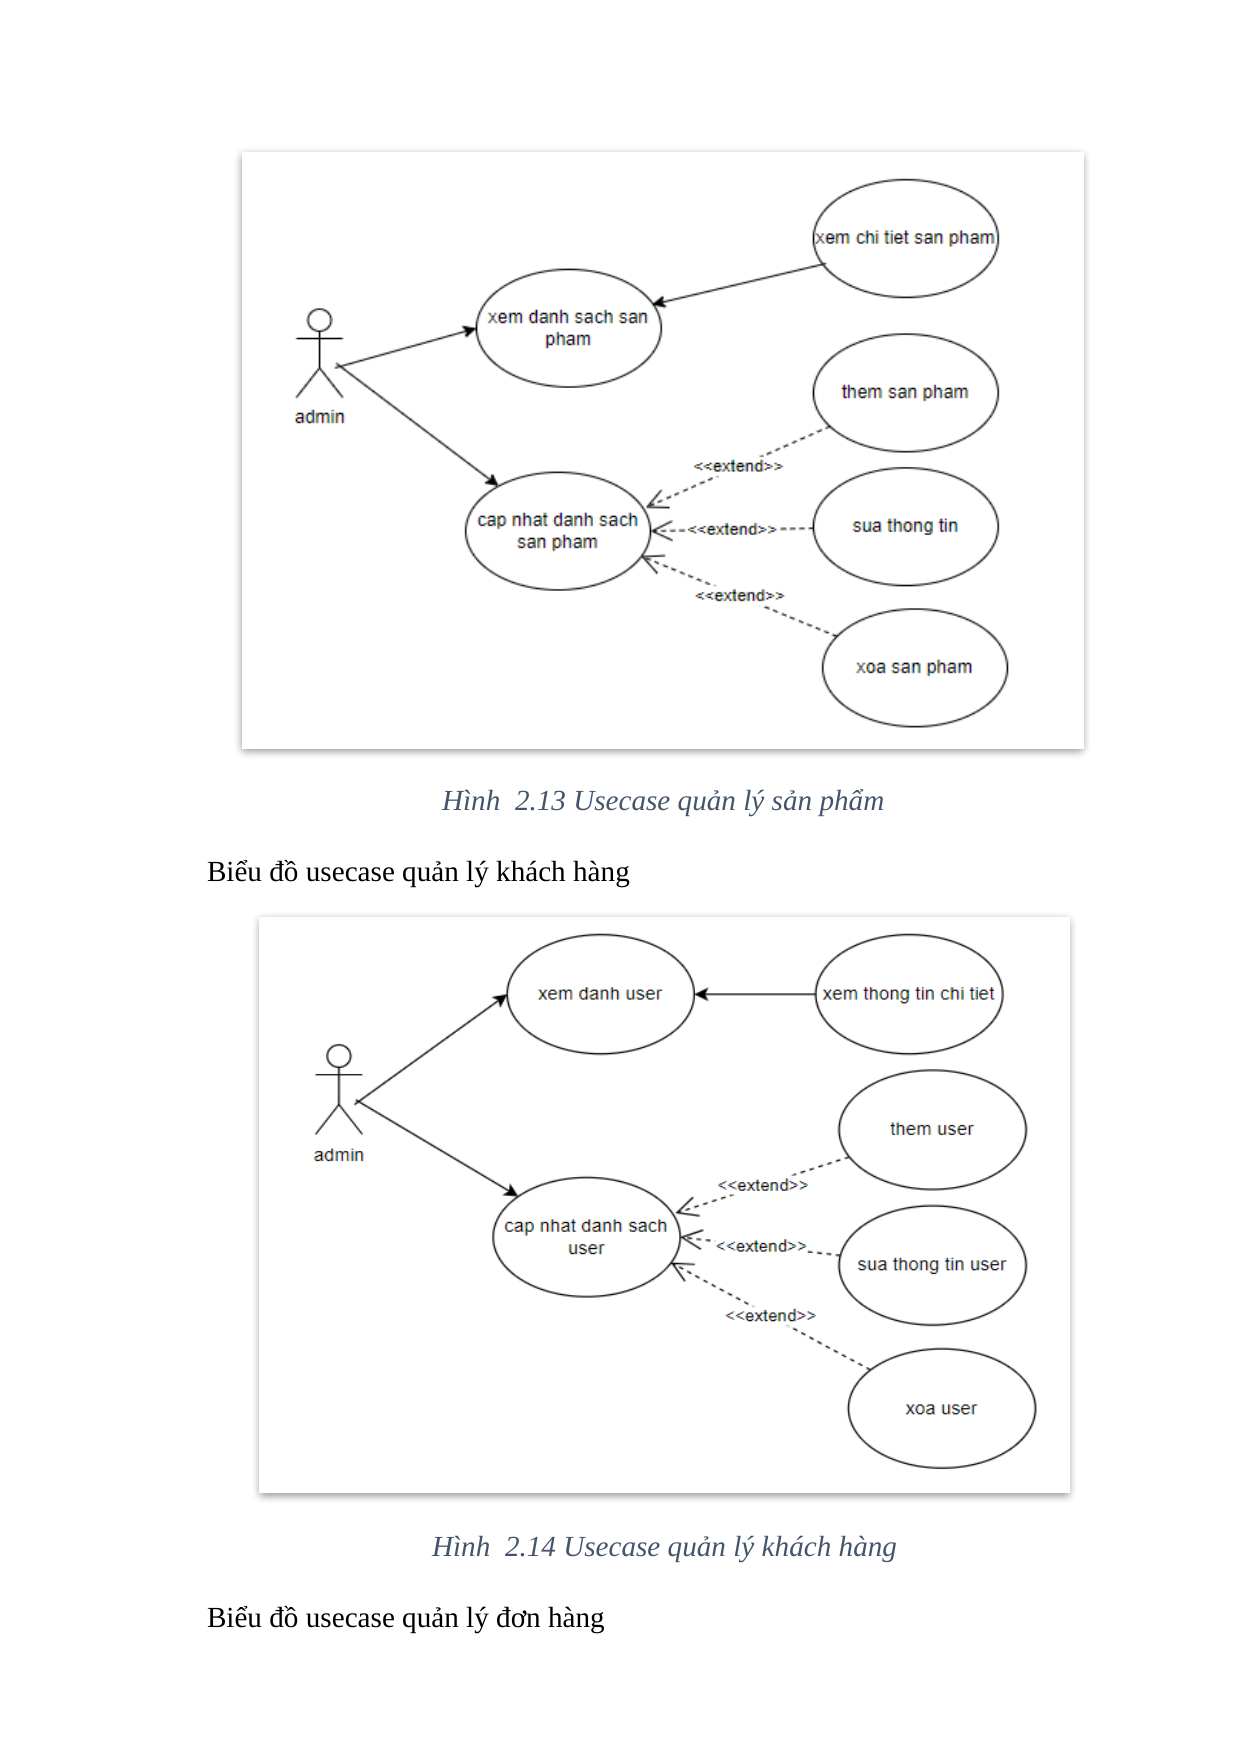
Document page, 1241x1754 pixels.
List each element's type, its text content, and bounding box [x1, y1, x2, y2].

text Biểu đồ usecase quản lý đơn hàng [207, 1601, 1122, 1634]
picture [274, 932, 1055, 1478]
text Biểu đồ usecase quản lý khách hàng [207, 854, 1122, 888]
picture [257, 166, 1069, 734]
